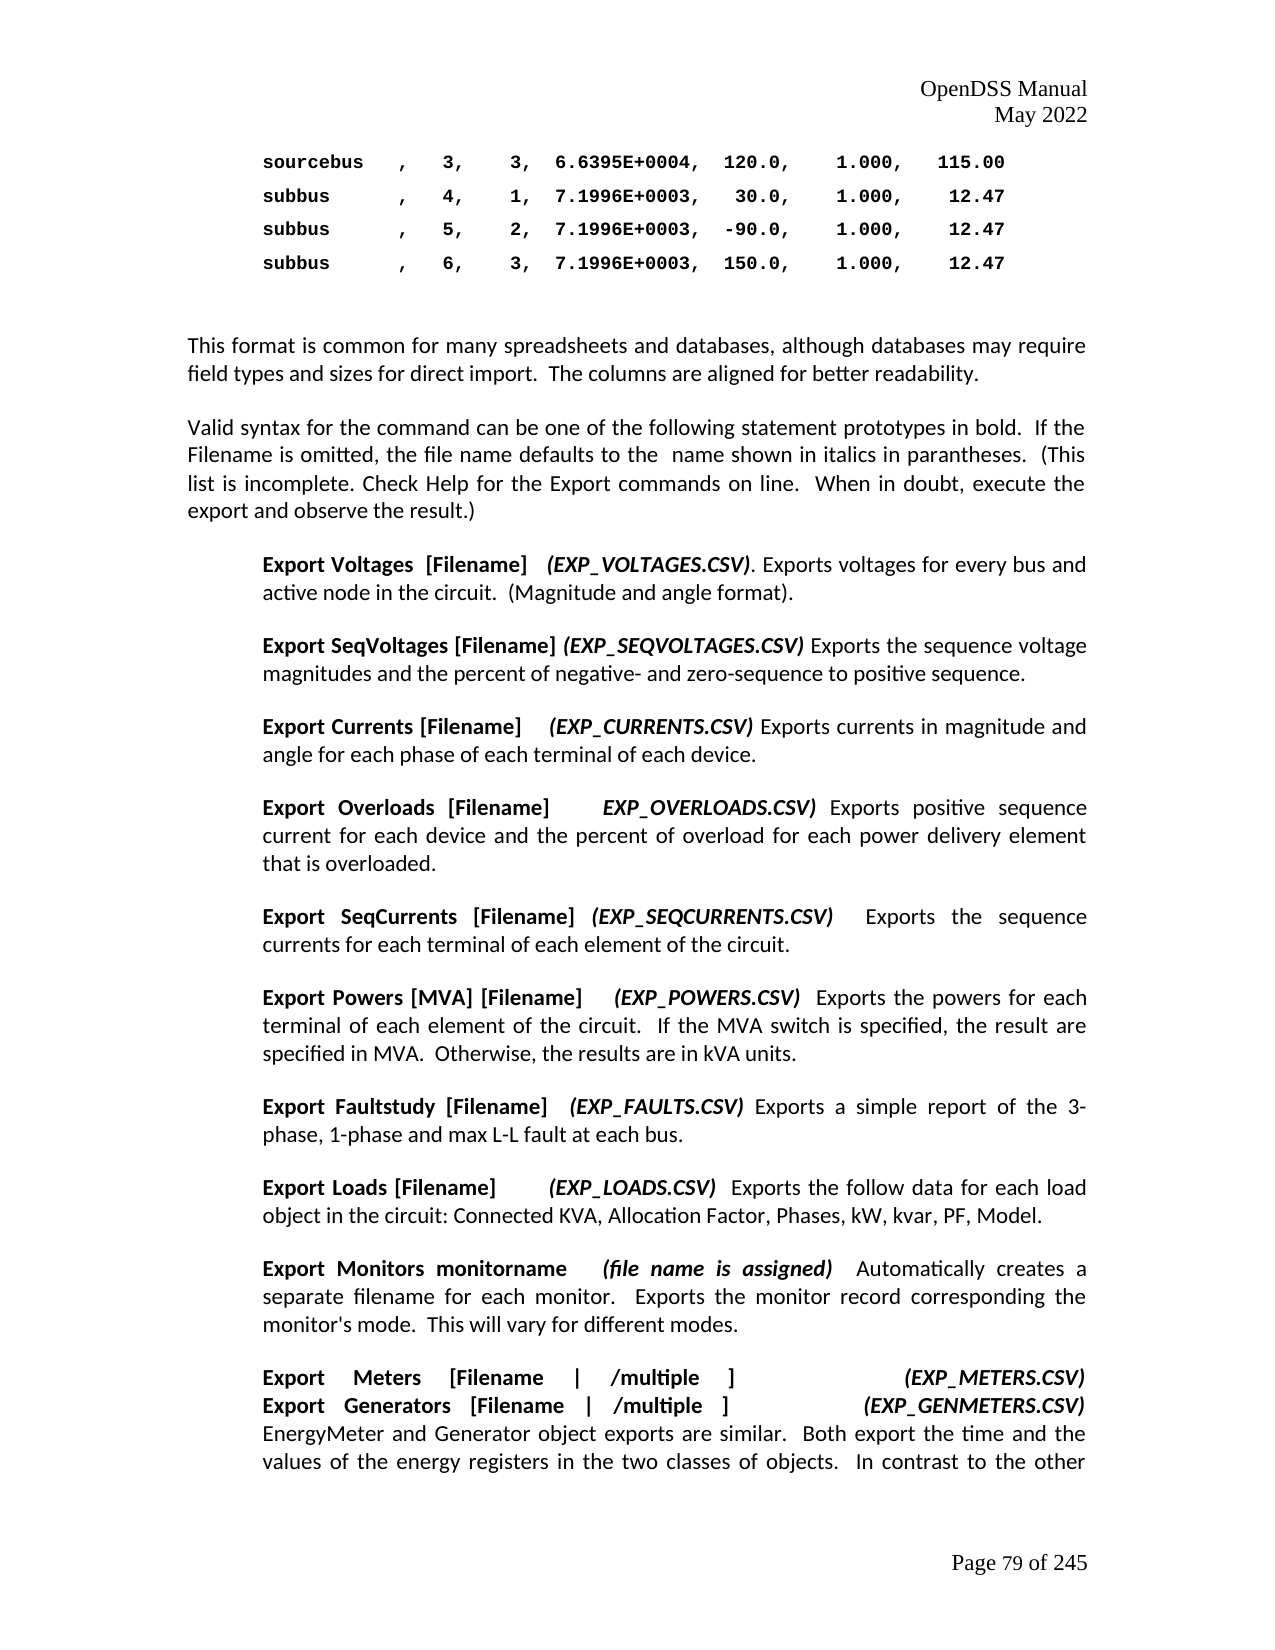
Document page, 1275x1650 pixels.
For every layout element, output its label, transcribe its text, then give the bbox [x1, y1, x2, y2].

text Export Faultstudy [Filename] (EXP_FAULTS.CSV) Exports a simple report of the 3-phase, 1-phase and max L-L fault at each bus. [262, 1092, 1087, 1148]
text Export SeqVoltages [Filename] (EXP_SEQVOLTAGES.CSV) Exports the sequence voltage magnitudes and the percent of negative- and zero-sequence to positive sequence. [262, 631, 1087, 687]
text Export Monitors monitorname (file name is assigned) Automatically creates a separate filename for each monitor. Exports the monitor record corresponding the monitor's mode. This will vary for different modes. [262, 1254, 1087, 1338]
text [262, 1363, 1087, 1475]
text subbus , 6, 3, 7.1996E+0003, 150.0, 1.000, 12.47 [262, 254, 1087, 275]
text Export Overloads [Filename] EXP_OVERLOADS.CSV) Exports positive sequence current for each device and the percent of overload for each power delivery element that is overloaded. [262, 793, 1087, 877]
text subbus , 5, 2, 7.1996E+0003, -90.0, 1.000, 12.47 [262, 220, 1087, 241]
text Export SeqCurrents [Filename] (EXP_SEQCURRENTS.CSV) Exports the sequence currents for each terminal of each element of the circuit. [262, 902, 1087, 958]
text This format is common for many spreadsheets and databases, although databases may require field types and sizes for direct import. The columns are aligned for better readability. [187, 332, 1087, 388]
text sourcebus , 3, 3, 6.6395E+0004, 120.0, 1.000, 115.00 [262, 153, 1087, 174]
text Export Loads [Filename] (EXP_LOADS.CSV) Exports the follow data for each load object in the circuit: Connected KVA, Allocation Factor, Phases, kW, kvar, PF, Model. [262, 1173, 1087, 1229]
text Export Voltages [Filename] (EXP_VOLTAGES.CSV). Exports voltages for every bus and active node in the circuit. (Magnitude and angle format). [262, 550, 1087, 606]
text Export Currents [Filename] (EXP_CURRENTS.CSV) Exports currents in magnitude and angle for each phase of each terminal of each device. [262, 712, 1087, 768]
text subbus , 4, 1, 7.1996E+0003, 30.0, 1.000, 12.47 [262, 186, 1087, 208]
text Valid syntax for the command can be one of the following statement prototypes in bold. If the Filename is omitted, the file name defaults to the name shown in italics in parantheses. (This list is incomplete. Check Help for the Export commands on line. When in doubt, execute the export and observe the result.) [187, 413, 1087, 525]
text Export Powers [MVA] [Filename] (EXP_POWERS.CSV) Exports the powers for each terminal of each element of the circuit. If the MVA switch is specified, the result are specified in MVA. Otherwise, the results are in kVA units. [262, 983, 1087, 1067]
